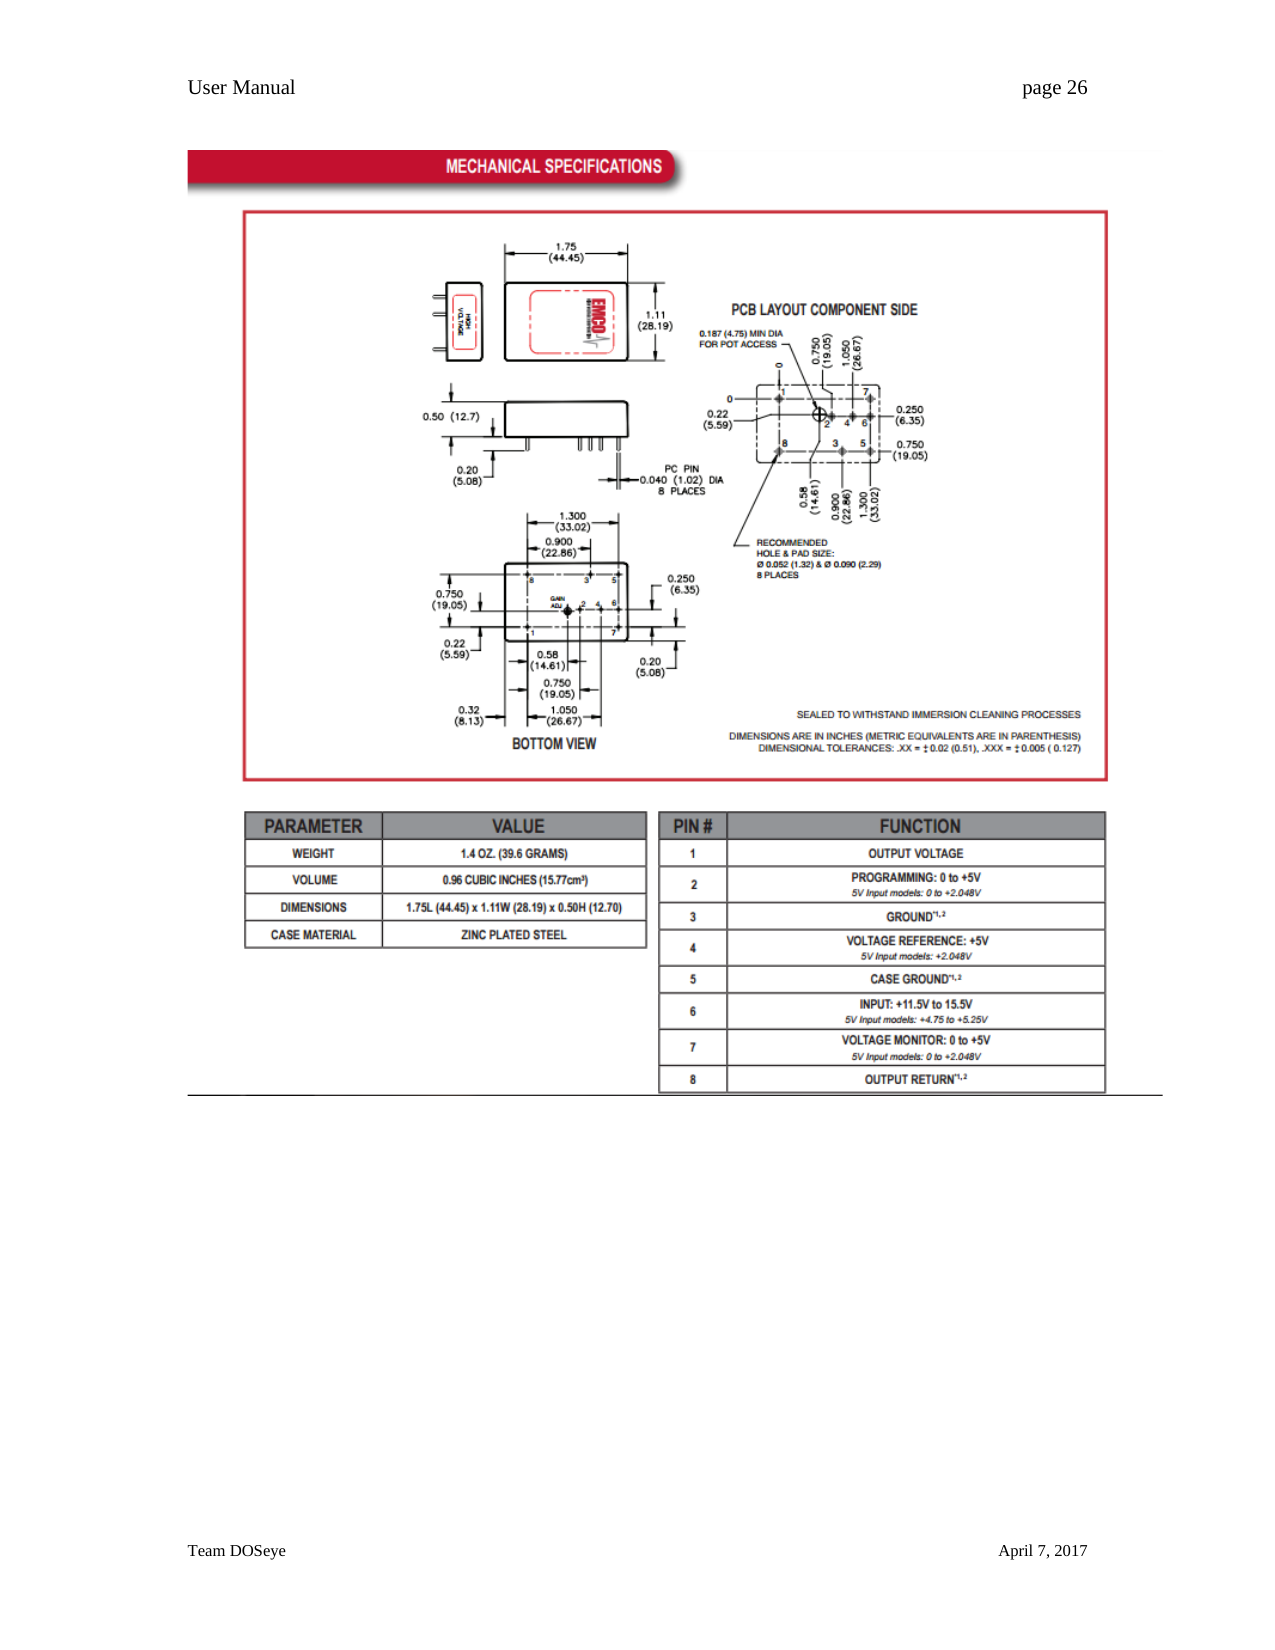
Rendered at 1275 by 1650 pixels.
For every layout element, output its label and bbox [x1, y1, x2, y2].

picture [187, 150, 1163, 1096]
